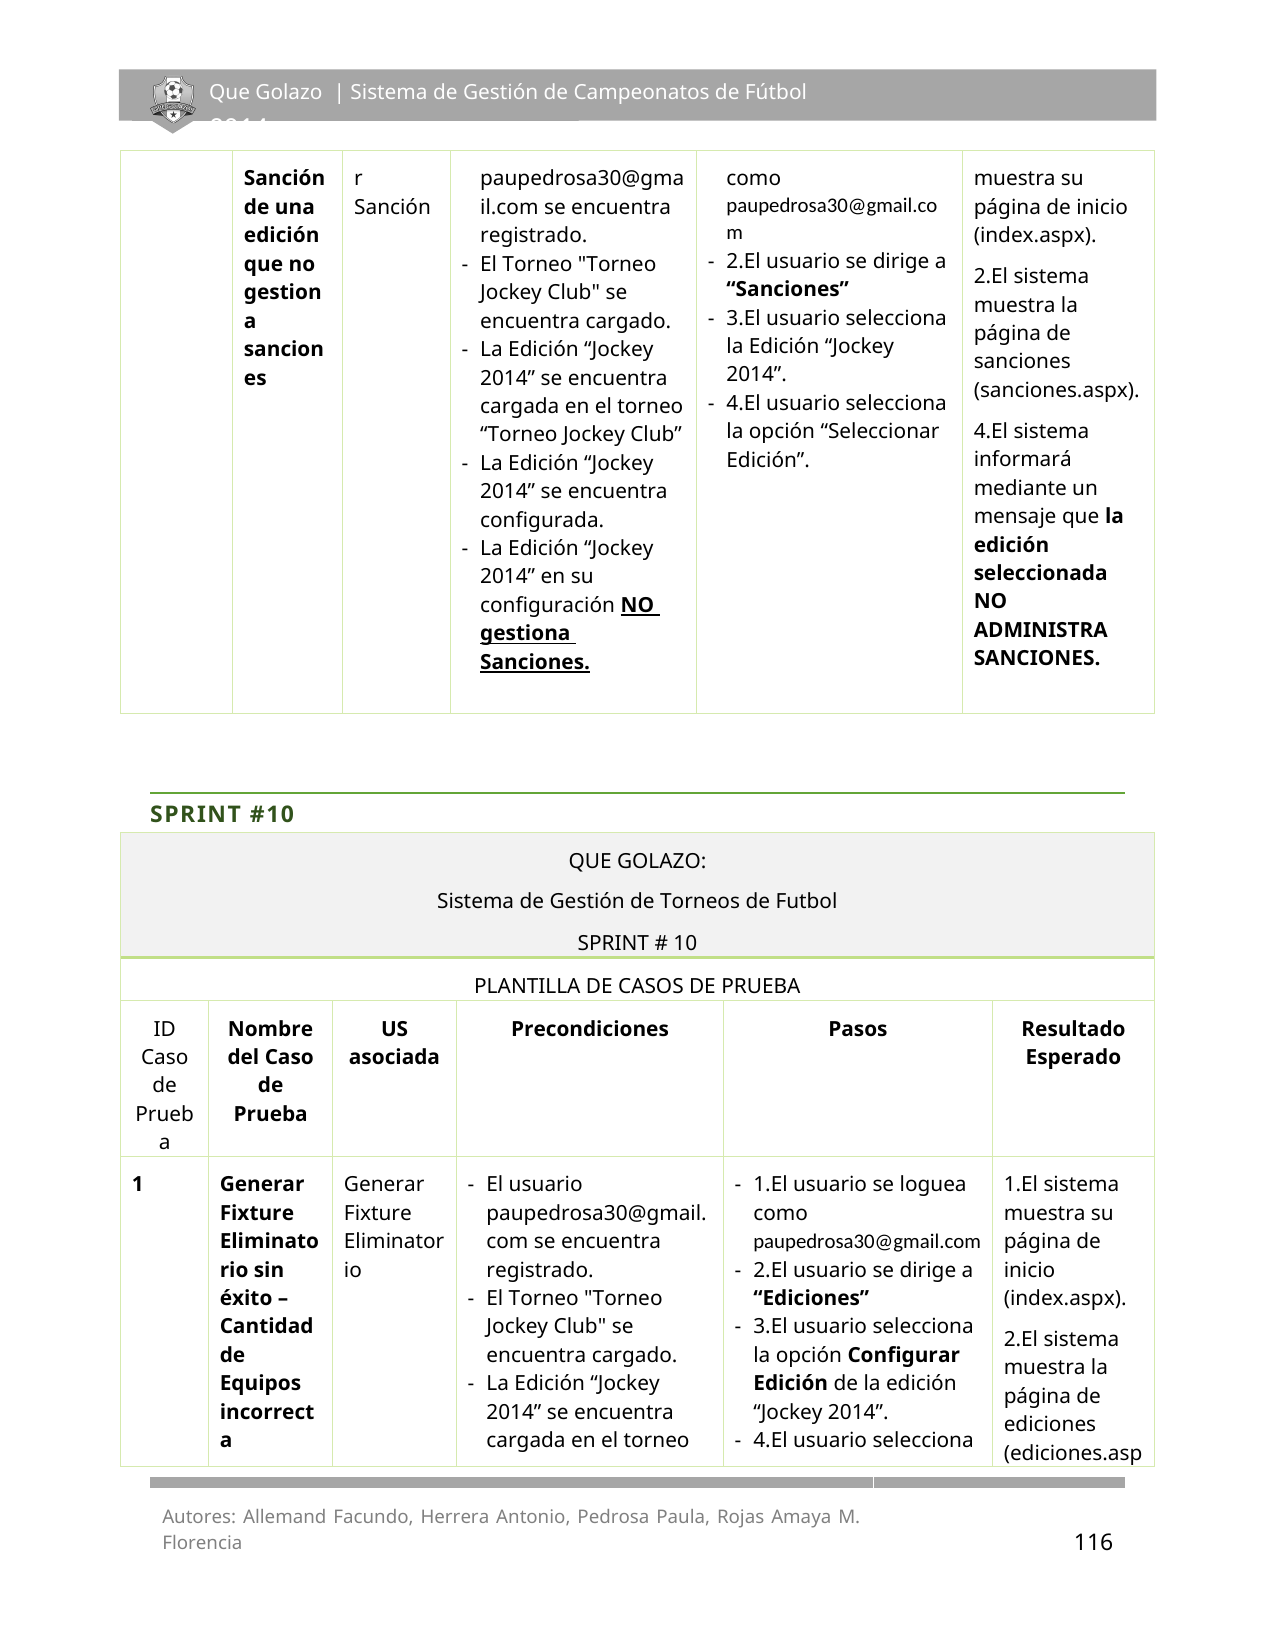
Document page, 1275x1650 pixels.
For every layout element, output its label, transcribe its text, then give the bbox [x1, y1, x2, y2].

table_cell US asociada [333, 1001, 456, 1156]
table_cell ID Caso de Prueba [121, 1001, 208, 1156]
table_cell 1 [121, 1157, 208, 1466]
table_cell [724, 1157, 992, 1466]
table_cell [451, 151, 696, 713]
table_header QUE GOLAZO: Sistema de Gestión de Torneos de Futbol SPRINT # 10 [121, 833, 1154, 956]
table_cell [963, 151, 1154, 713]
table_cell 5 [121, 151, 232, 713]
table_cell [993, 1157, 1154, 1466]
table_cell Registrar Sanción [343, 151, 450, 713]
table_cell Precondiciones [457, 1001, 723, 1156]
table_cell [233, 151, 342, 713]
table_cell Nombre del Caso de Prueba [209, 1001, 332, 1156]
subtitle Sprint #10 [150, 794, 1125, 829]
table_cell PLANTILLA DE CASOS DE PRUEBA [121, 959, 1154, 1000]
table_cell Pasos [724, 1001, 992, 1156]
table_cell Resultado Esperado [993, 1001, 1154, 1156]
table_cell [333, 1157, 456, 1466]
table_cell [697, 151, 962, 713]
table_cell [209, 1157, 332, 1466]
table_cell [457, 1157, 723, 1466]
